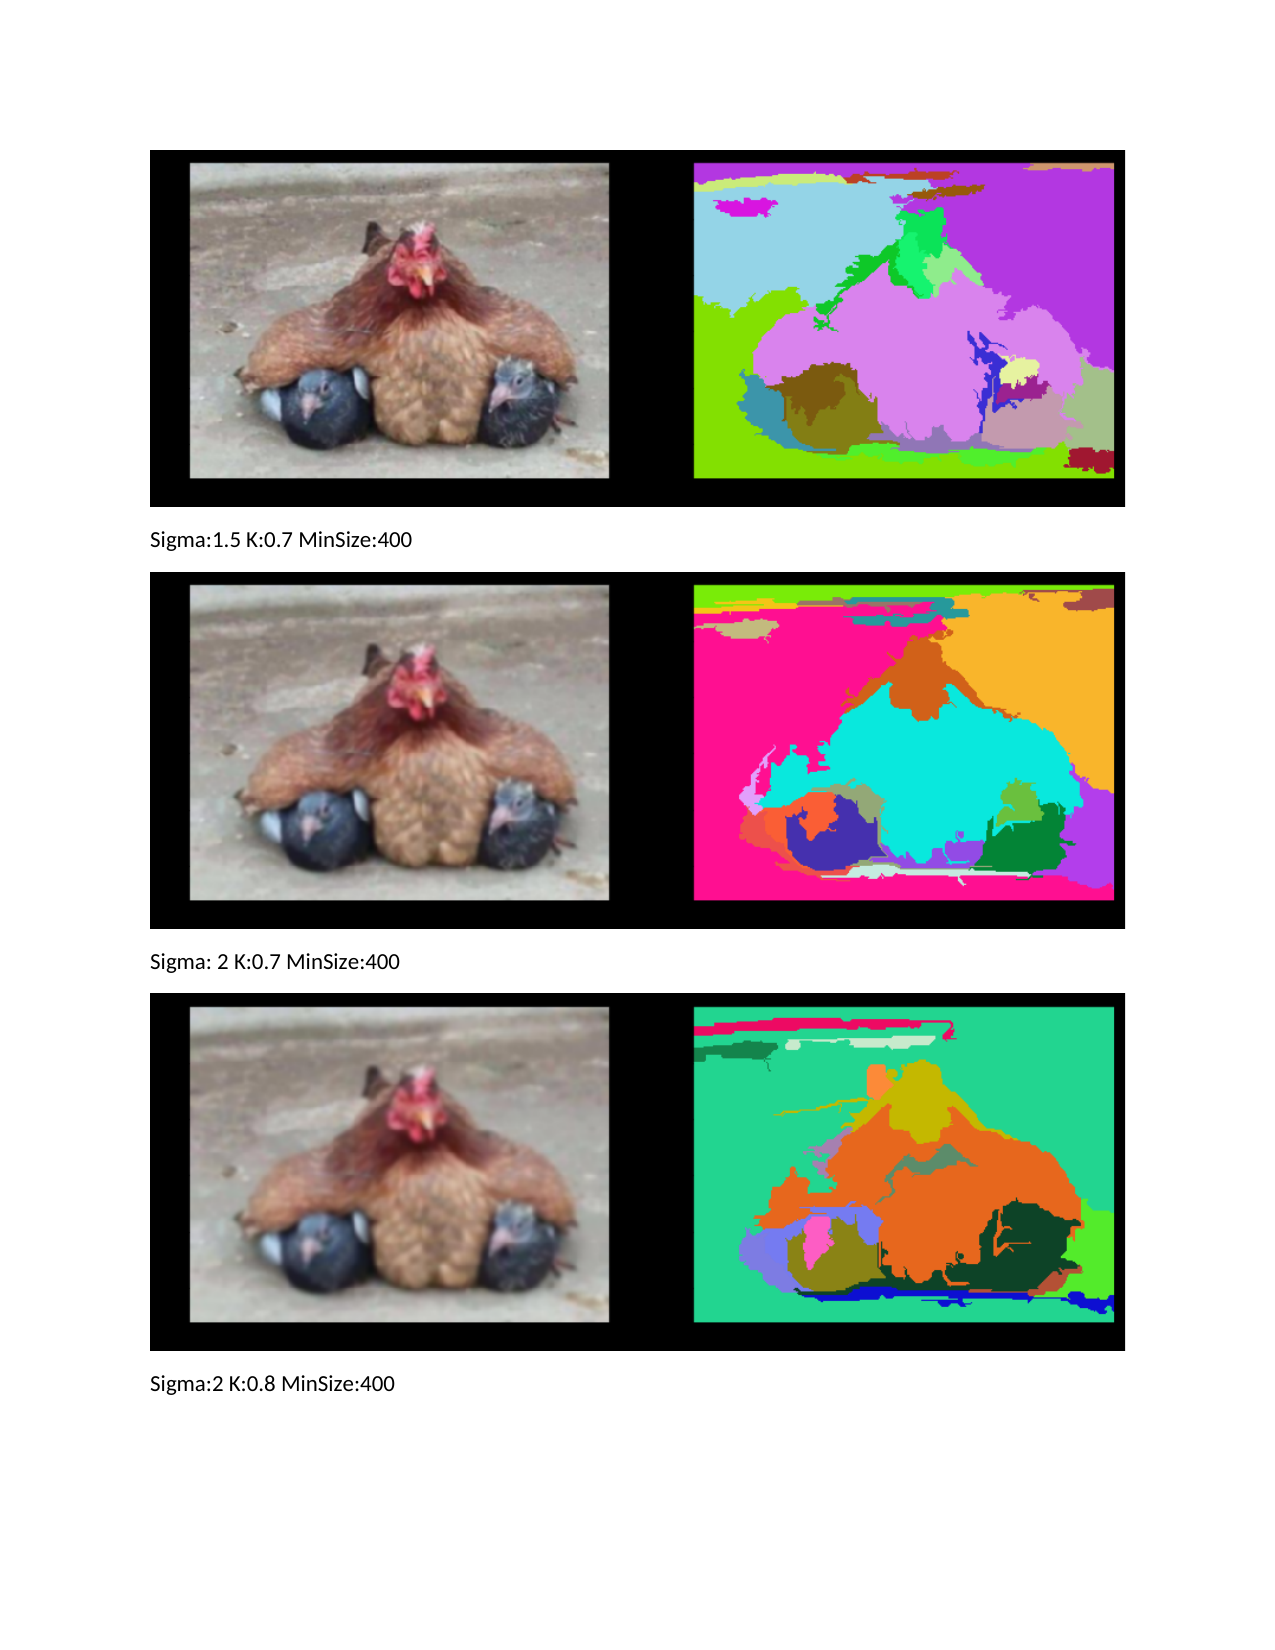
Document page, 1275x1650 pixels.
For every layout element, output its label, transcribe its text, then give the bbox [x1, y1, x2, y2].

picture [150, 993, 1125, 1351]
picture [150, 150, 1125, 507]
picture [150, 572, 1125, 929]
text Sigma: 2 K:0.7 MinSize:400 [150, 947, 1125, 975]
text Sigma:1.5 K:0.7 MinSize:400 [150, 525, 1125, 553]
text Sigma:2 K:0.8 MinSize:400 [150, 1369, 1125, 1397]
